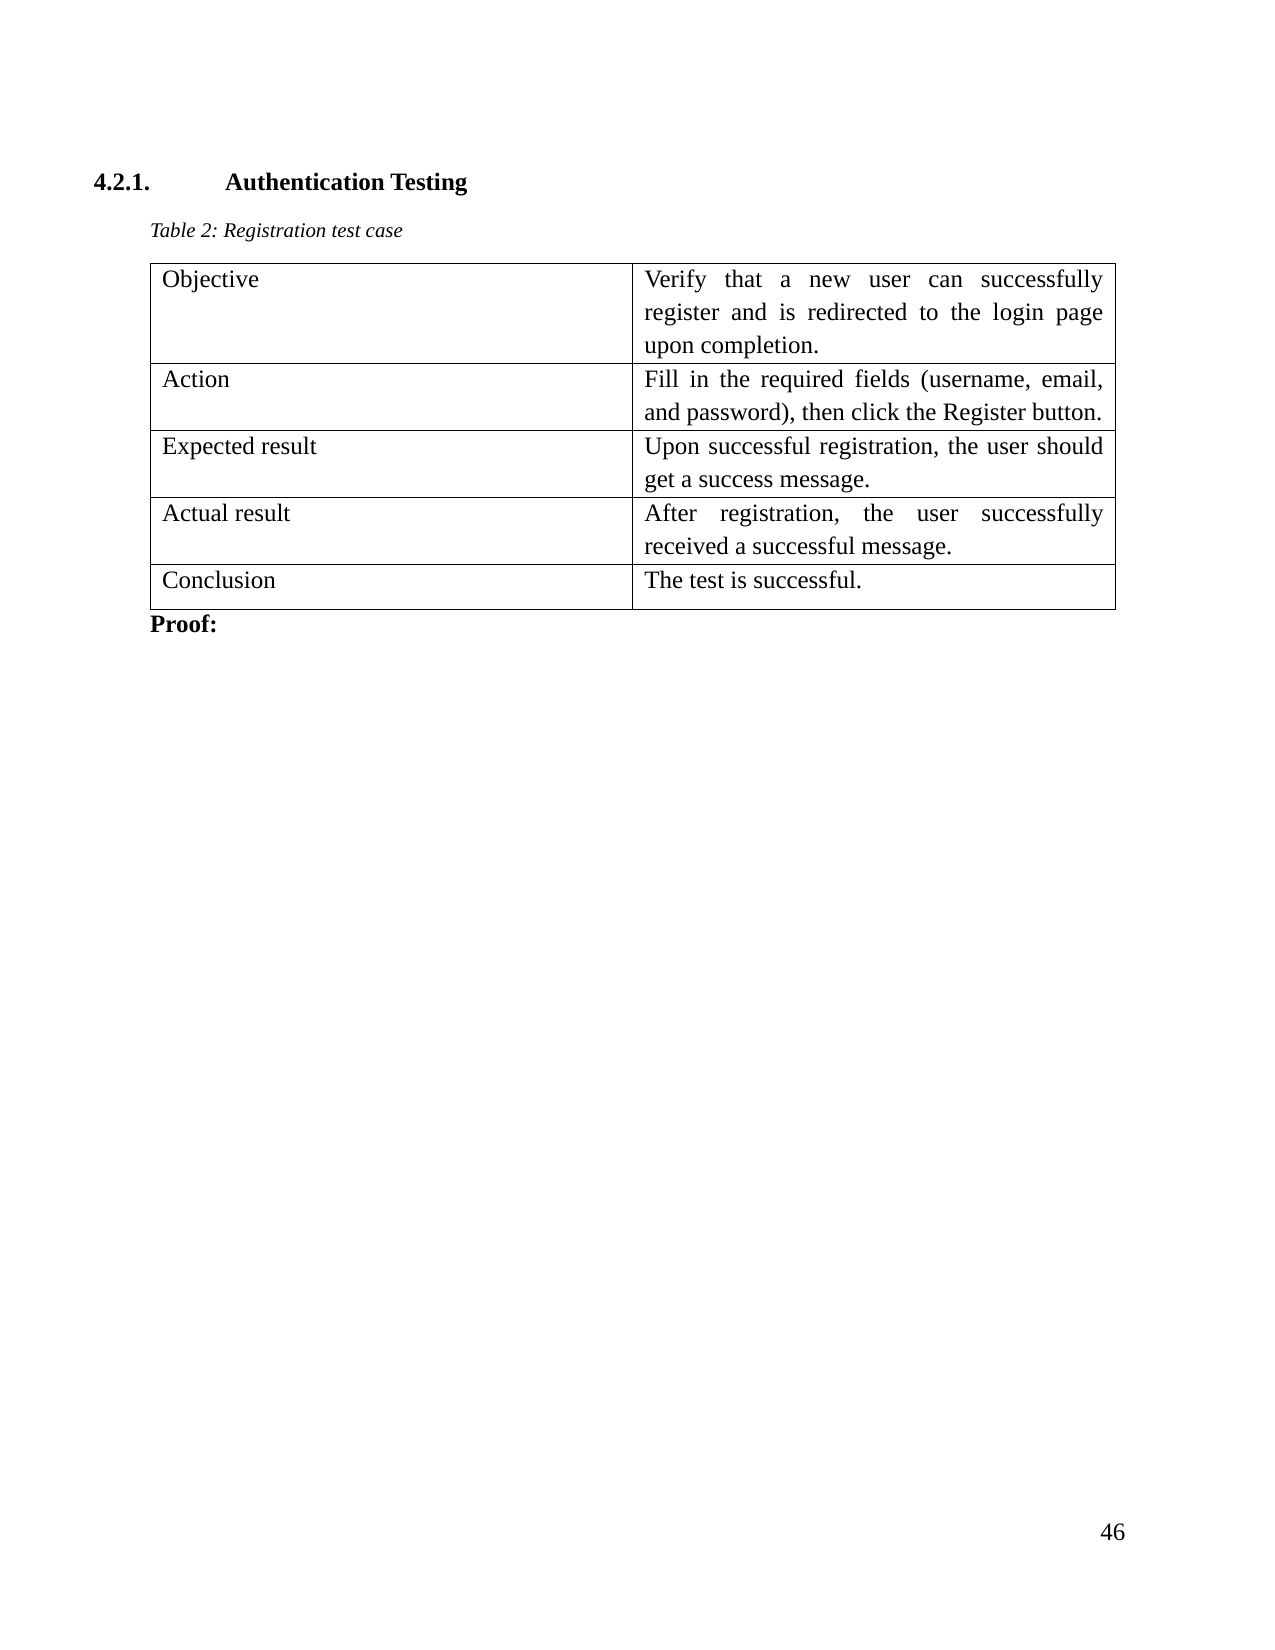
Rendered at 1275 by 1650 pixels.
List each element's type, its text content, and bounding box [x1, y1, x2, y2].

table_cell After registration, the user successfully received a successful message. [633, 498, 1115, 564]
table_cell Actual result [151, 498, 632, 564]
text Proof: [150, 609, 1125, 638]
table_cell The test is successful. [633, 565, 1115, 608]
table_header Verify that a new user can successfully register and is redirected to the login page upon completion. [633, 264, 1115, 363]
table_cell Action [151, 364, 632, 430]
table_cell Upon successful registration, the user should get a success message. [633, 431, 1115, 497]
table_cell Fill in the required fields (username, email, and password), then click the Register button. [633, 364, 1115, 430]
table_cell Expected result [151, 431, 632, 497]
subtitle Authentication Testing [150, 167, 1125, 195]
table_cell Conclusion [151, 565, 632, 608]
table_header Objective [151, 264, 632, 363]
